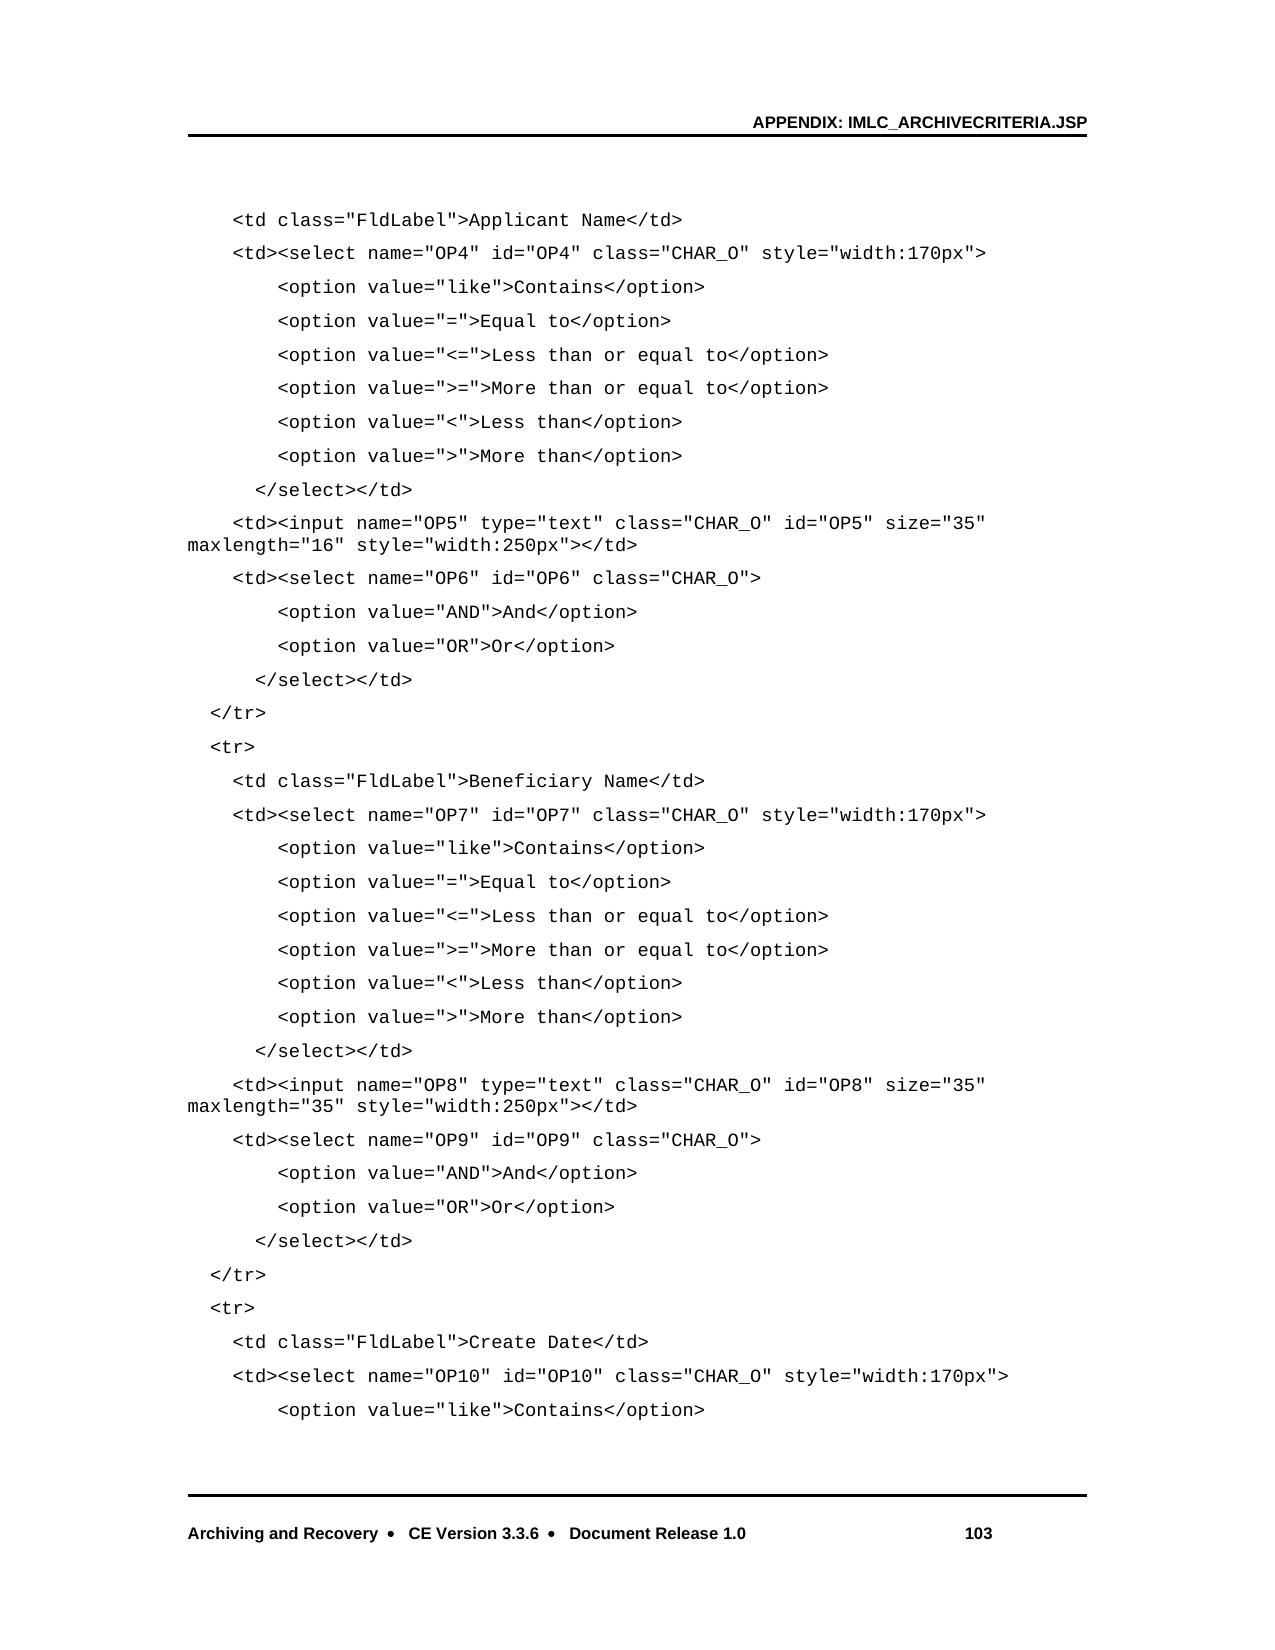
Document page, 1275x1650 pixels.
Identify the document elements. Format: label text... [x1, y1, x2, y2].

text <option value="<=">Less than or equal to</option> [187, 345, 1087, 367]
text <option value="<=">Less than or equal to</option> [187, 907, 1087, 928]
text <td class="FldLabel">Beneficiary Name</td> [187, 772, 1087, 793]
text <td class="FldLabel">Create Date</td> [187, 1333, 1087, 1354]
text </select></td> [187, 670, 1087, 692]
text <option value="=">Equal to</option> [187, 312, 1087, 333]
text <option value="like">Contains</option> [187, 278, 1087, 299]
text <td class="FldLabel">Applicant Name</td> [187, 210, 1087, 232]
text </select></td> [187, 1232, 1087, 1253]
text </select></td> [187, 1042, 1087, 1063]
text <td><select name="OP4" id="OP4" class="CHAR_O" style="width:170px"> [187, 244, 1087, 265]
text <option value="AND">And</option> [187, 1164, 1087, 1185]
text <option value="OR">Or</option> [187, 637, 1087, 658]
text <td><select name="OP9" id="OP9" class="CHAR_O"> [187, 1130, 1087, 1152]
text <option value="<">Less than</option> [187, 413, 1087, 434]
text <option value="like">Contains</option> [187, 1400, 1087, 1422]
text <td><select name="OP7" id="OP7" class="CHAR_O" style="width:170px"> [187, 805, 1087, 827]
text <td><input name="OP8" type="text" class="CHAR_O" id="OP8" size="35" maxlength="35" style="width:250px"></td> [187, 1075, 1087, 1118]
text </tr> [187, 1265, 1087, 1287]
text <td><select name="OP6" id="OP6" class="CHAR_O"> [187, 569, 1087, 590]
text <option value=">=">More than or equal to</option> [187, 940, 1087, 962]
text <option value="=">Equal to</option> [187, 873, 1087, 894]
text <tr> [187, 738, 1087, 759]
text <option value="AND">And</option> [187, 603, 1087, 624]
text <option value=">">More than</option> [187, 1008, 1087, 1029]
text <td><select name="OP10" id="OP10" class="CHAR_O" style="width:170px"> [187, 1367, 1087, 1388]
text <td><input name="OP5" type="text" class="CHAR_O" id="OP5" size="35" maxlength="16" style="width:250px"></td> [187, 514, 1087, 557]
text <tr> [187, 1299, 1087, 1320]
text </select></td> [187, 480, 1087, 502]
text <option value="OR">Or</option> [187, 1198, 1087, 1219]
text <option value=">=">More than or equal to</option> [187, 379, 1087, 400]
text <option value="like">Contains</option> [187, 839, 1087, 860]
text <option value="<">Less than</option> [187, 974, 1087, 995]
text </tr> [187, 704, 1087, 725]
text <option value=">">More than</option> [187, 447, 1087, 468]
